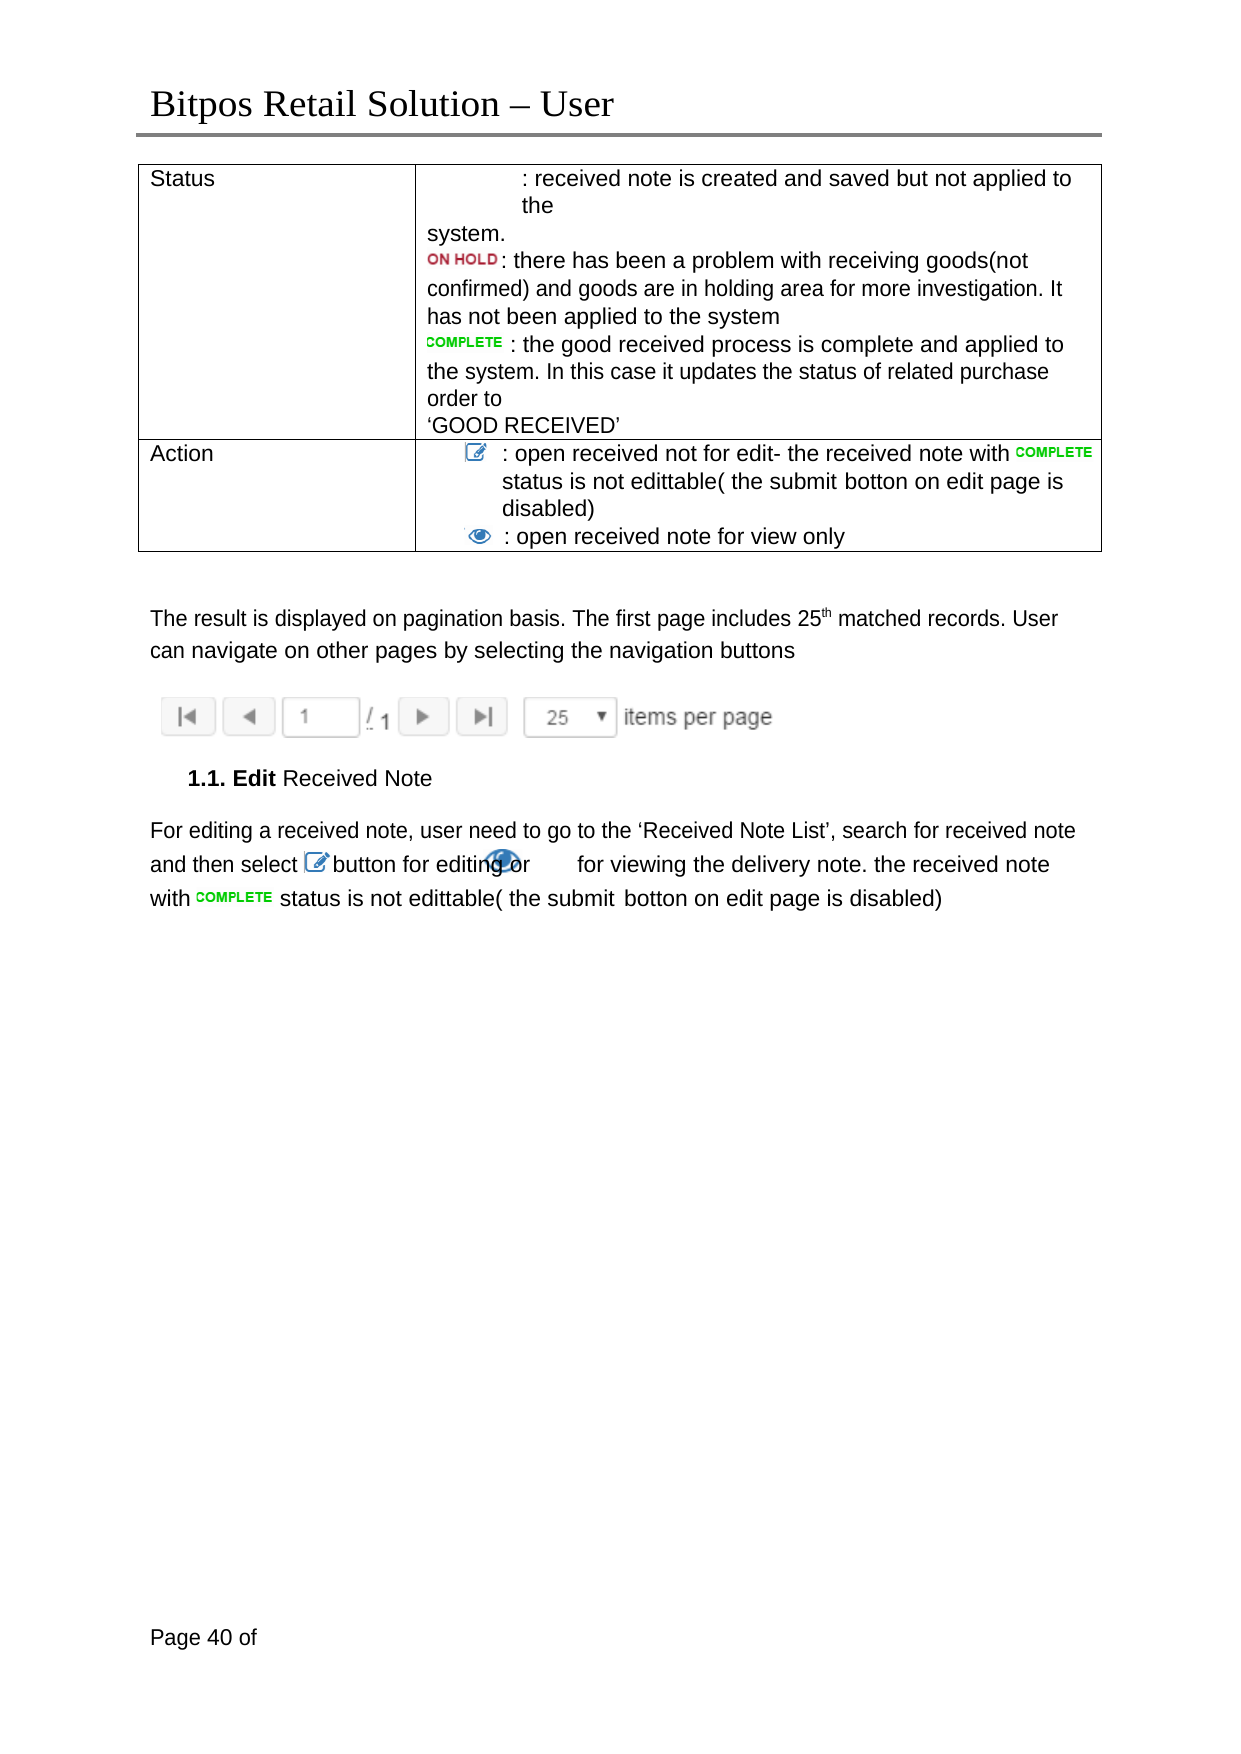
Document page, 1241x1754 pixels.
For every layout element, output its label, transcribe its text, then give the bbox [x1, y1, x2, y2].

picture [464, 525, 493, 545]
picture [196, 887, 274, 907]
table_cell Action [139, 440, 415, 551]
text For editing a received note, user need to go to the ‘Received Note List’, search for received note and then select button for editing or for viewing the delivery note. the received note with status is not edittable( the submit botton on edit page is disabled) [150, 817, 1084, 911]
picture [1016, 442, 1094, 462]
table_cell : open received not for edit- the received note with status is not edittable( the submit botton on edit page is disabled) : open received note for view only [416, 440, 1101, 551]
list Edit Received Note [187, 764, 1178, 791]
table_header : received note is created and saved but not applied to the system. : there has been a problem with receiving goods(not confirmed) and goods are in holding area for more investigation. It has not been applied to the system : the good received process is complete and applied to the system. In this case it updates the status of related purchase order to ‘GOOD RECEIVED’ [416, 165, 1101, 439]
picture [427, 247, 501, 269]
table_header Status [139, 165, 415, 439]
text The result is displayed on pagination basis. The first page includes 25th matched records. User can navigate on other pages by selecting the navigation buttons [150, 604, 1091, 663]
picture [161, 697, 773, 738]
picture [427, 332, 504, 353]
picture [464, 442, 487, 462]
picture [303, 851, 333, 873]
